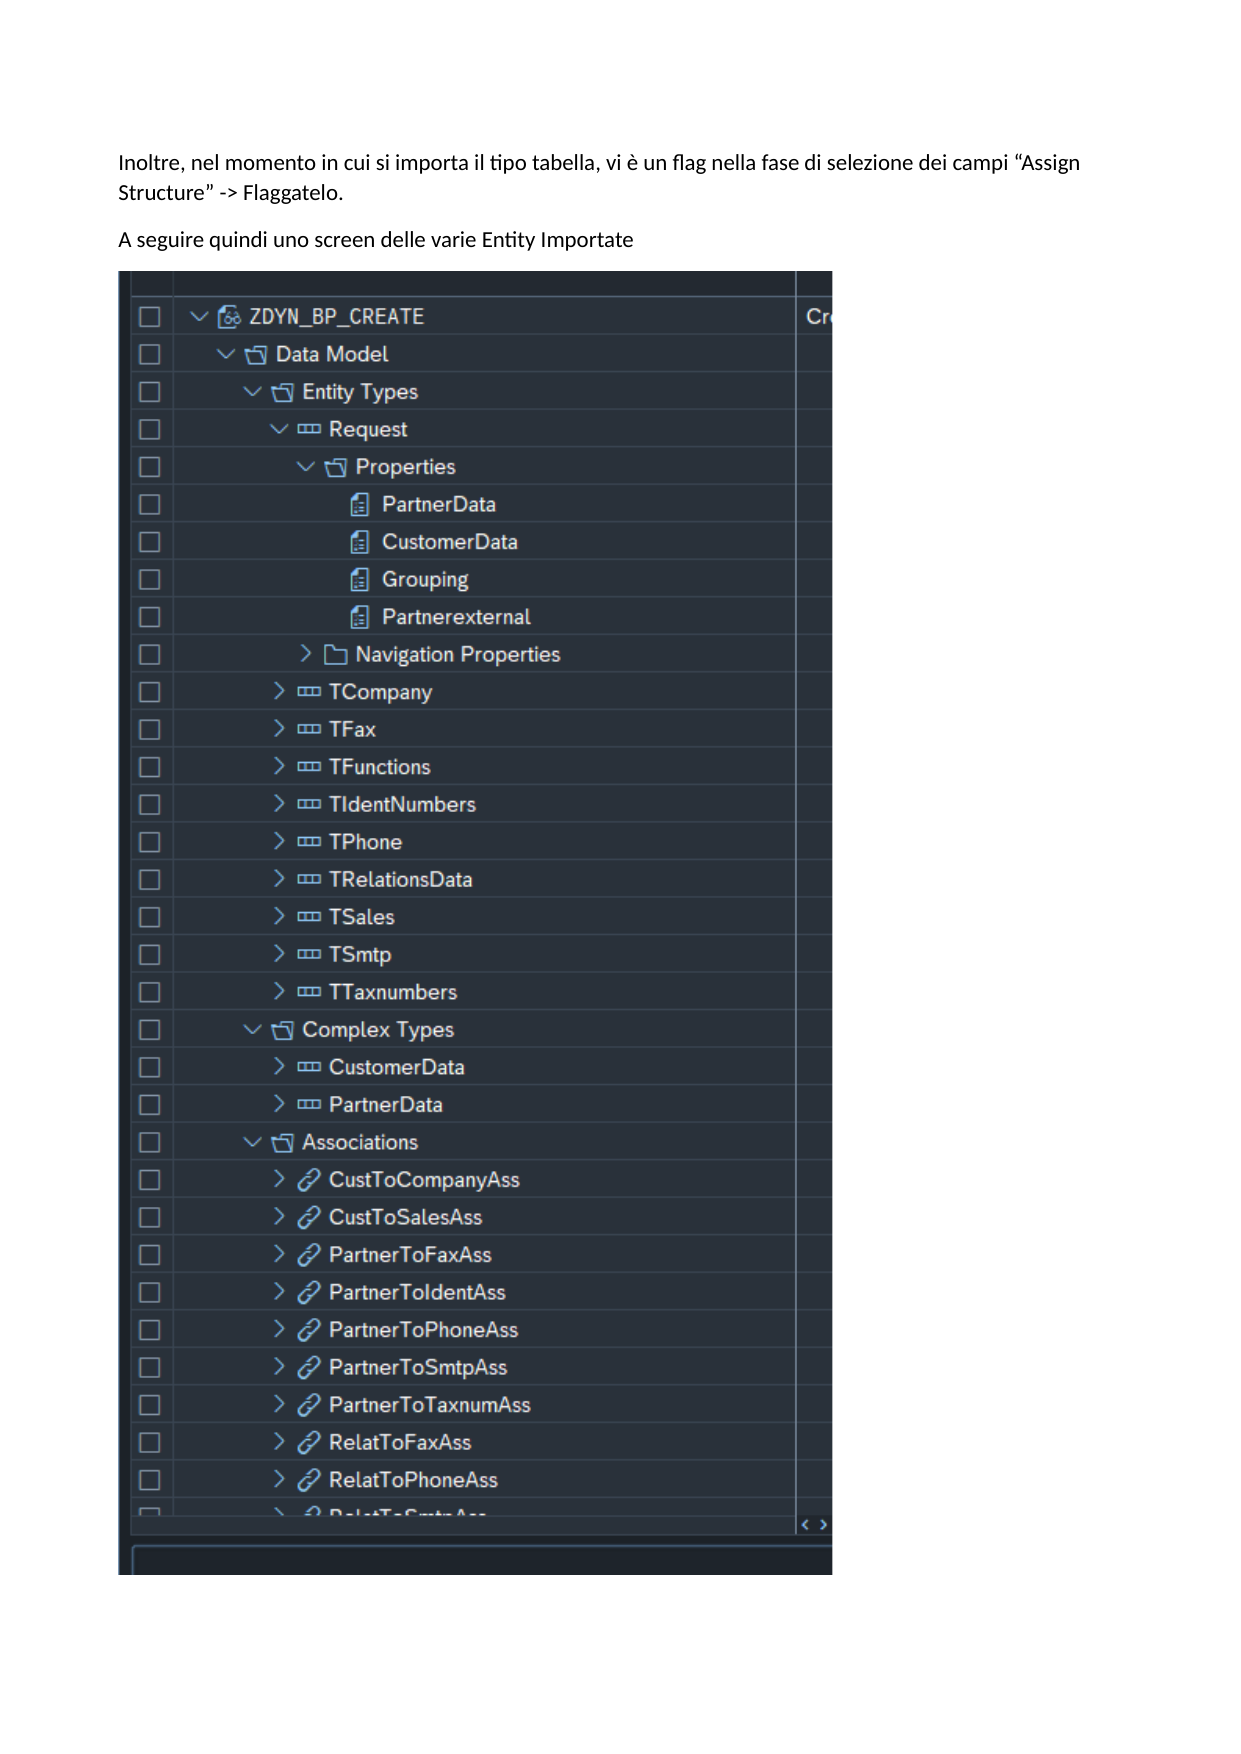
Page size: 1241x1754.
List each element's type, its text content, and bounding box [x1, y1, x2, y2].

picture [118, 271, 833, 1575]
text A seguire quindi uno screen delle varie Entity Importate [118, 225, 1122, 253]
text Inoltre, nel momento in cui si importa il tipo tabella, vi è un flag nella fase di selezione dei campi “Assign Structure” -> Flaggatelo. [118, 148, 1122, 206]
